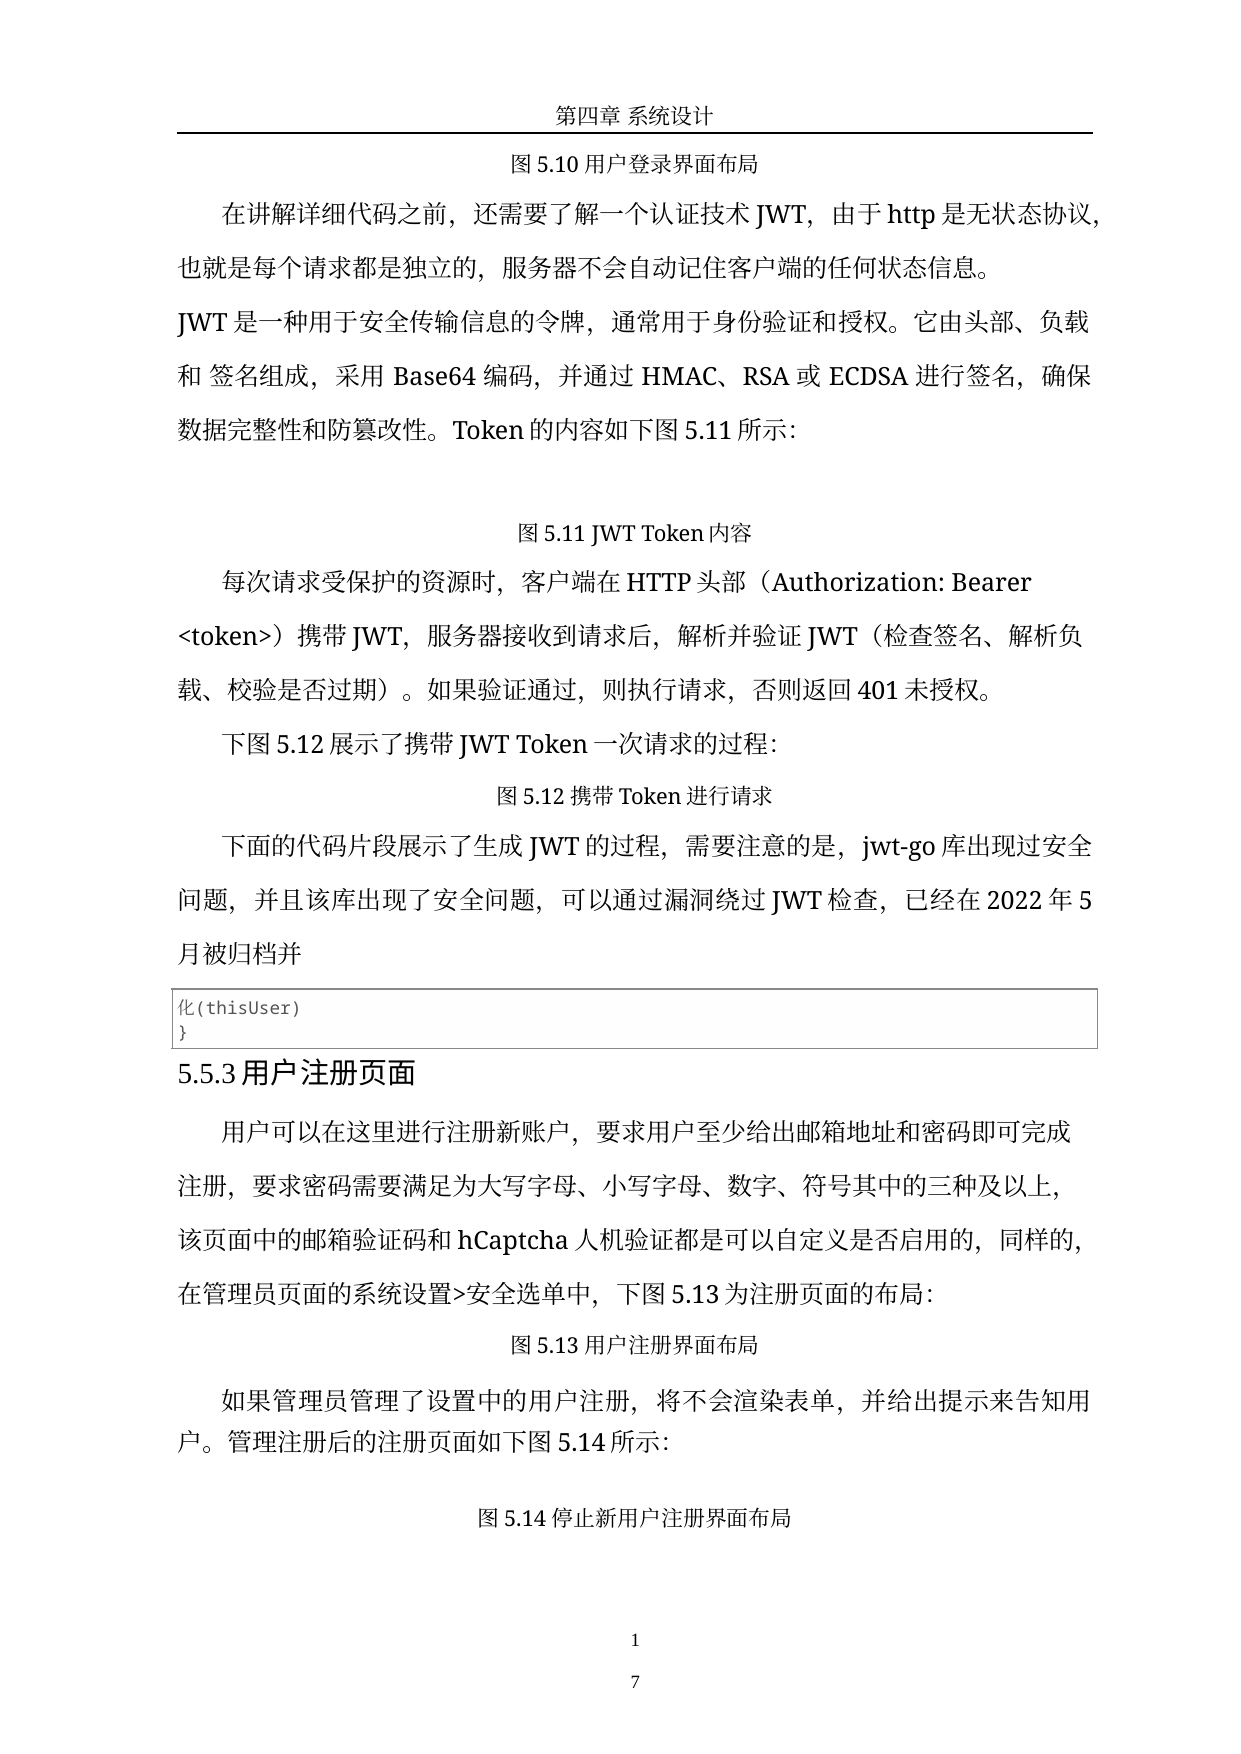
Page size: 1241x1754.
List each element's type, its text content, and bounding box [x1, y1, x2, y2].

text 图5.13 用户注册界面布局 [177, 1328, 1093, 1360]
text 如果管理员管理了设置中的用户注册，将不会渲染表单，并给出提示来告知用户。管理注册后的注册页面如下图5.14所示： [177, 1376, 1093, 1459]
text 在讲解详细代码之前，还需要了解一个认证技术JWT，由于http是无状态协议，也就是每个请求都是独立的，服务器不会自动记住客户端的任何状态信息。 [177, 195, 1093, 285]
text 用户可以在这里进行注册新账户，要求用户至少给出邮箱地址和密码即可完成注册，要求密码需要满足为大写字母、小写字母、数字、符号其中的三种及以上，该页面中的邮箱验证码和hCaptcha人机验证都是可以自定义是否启用的，同样的，在管理员页面的系统设置>安全选单中，下图5.13为注册页面的布局： [177, 1113, 1093, 1311]
text 每次请求受保护的资源时，客户端在HTTP头部（Authorization: Bearer <token>）携带JWT，服务器接收到请求后，解析并验证JWT（检查签名、解析负载、校验是否过期）。如果验证通过，则执行请求，否则返回401未授权。 [177, 563, 1093, 707]
text 图5.12 携带Token进行请求 [177, 779, 1093, 811]
text 下图5.12展示了携带JWT Token一次请求的过程： [177, 725, 1093, 761]
text 5.5.3用户注册页面 [177, 1049, 1093, 1092]
text 图5.10 用户登录界面布局 [177, 148, 1093, 179]
text JWT是一种用于安全传输信息的令牌，通常用于身份验证和授权。它由头部、负载和 签名组成，采用 Base64 编码，并通过 HMAC、RSA 或 ECDSA 进行签名，确保数据完整性和防篡改性。Token的内容如下图5.11所示： [177, 303, 1093, 447]
text } [173, 1014, 1097, 1048]
text 下面的代码片段展示了生成JWT的过程，需要注意的是，jwt-go库出现过安全问题，并且该库出现了安全问题，可以通过漏洞绕过JWT检查，已经在2022年5月被归档并 [177, 826, 1093, 970]
text 图5.14 停止新用户注册界面布局 [177, 1501, 1093, 1532]
text 化(thisUser) [173, 990, 1097, 1014]
text 图5.11 JWT Token内容 [177, 516, 1093, 547]
